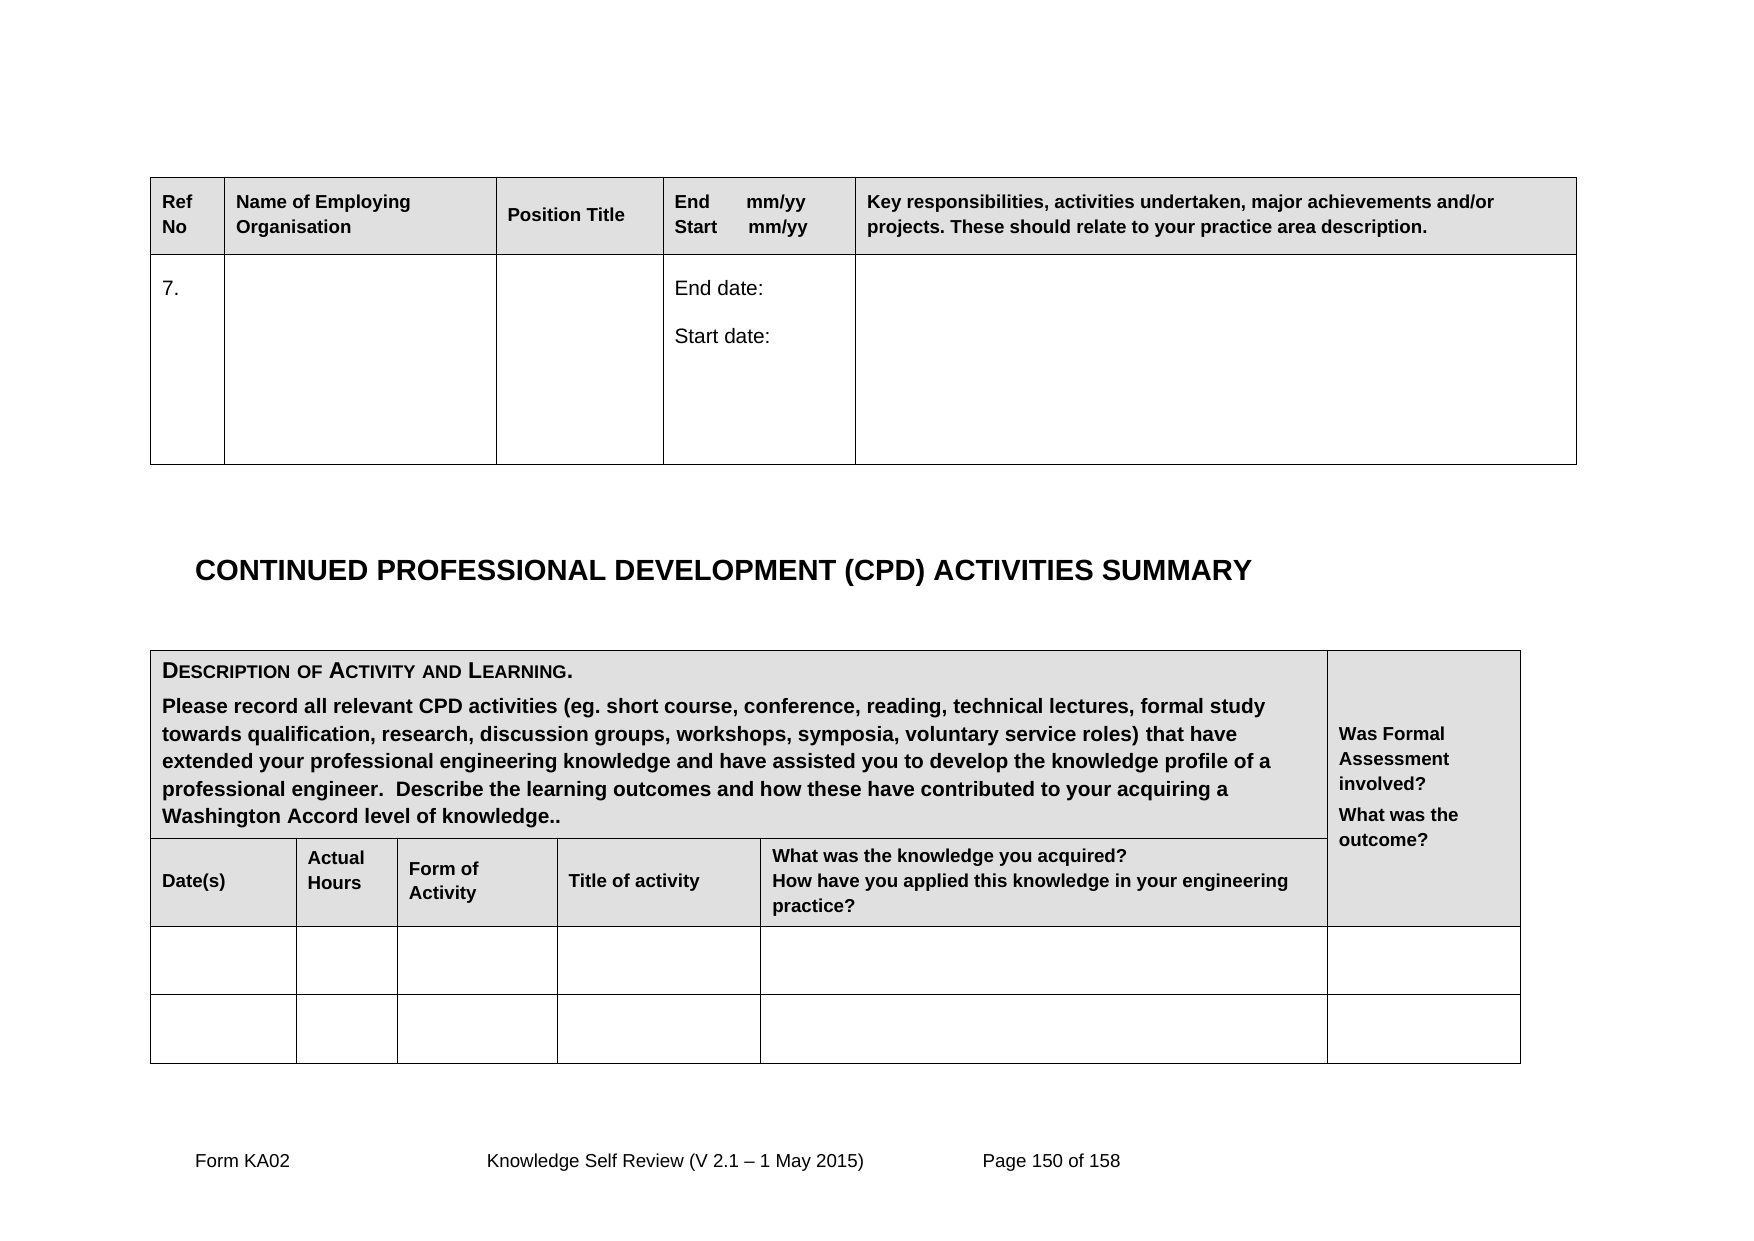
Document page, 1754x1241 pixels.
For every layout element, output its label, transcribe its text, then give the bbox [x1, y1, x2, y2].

table_header Name of Employing Organisation [225, 178, 496, 254]
table_cell Actual Hours [297, 839, 397, 926]
table_cell [151, 927, 296, 994]
table_cell What was the knowledge you acquired? How have you applied this knowledge in your engineering practice? [761, 839, 1327, 926]
table_header Ref No [151, 178, 224, 254]
table_cell [761, 995, 1327, 1062]
table_cell [558, 927, 760, 994]
table_cell [225, 255, 496, 464]
table_cell [398, 995, 557, 1062]
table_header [1328, 651, 1520, 926]
table_cell Date(s) [151, 839, 296, 926]
table_cell [761, 927, 1327, 994]
table_cell [558, 995, 760, 1062]
table_header Description of Activity and Learning. Please record all relevant CPD activities (eg. short course, conference, reading, technical lectures, formal study towards qualification, research, discussion groups, workshops, symposia, voluntary service roles) that have extended your professional engineering knowledge and have assisted you to develop the knowledge profile of a professional engineer. Describe the learning outcomes and how these have contributed to your acquiring a Washington Accord level of knowledge.. [151, 651, 1327, 838]
table_cell [1328, 927, 1520, 994]
subtitle continued professional development (CPD) activities Summary [195, 553, 1565, 587]
table_cell [1328, 995, 1520, 1062]
table_cell Form of Activity [398, 839, 557, 926]
table_cell [497, 255, 663, 464]
table_header Position Title [497, 178, 663, 254]
table_cell [151, 995, 296, 1062]
table_header End mm/yy Start mm/yy [664, 178, 855, 254]
table_header Key responsibilities, activities undertaken, major achievements and/or projects. These should relate to your practice area description. [856, 178, 1576, 254]
table_cell Title of activity [558, 839, 760, 926]
table_cell End date: Start date: [664, 255, 855, 464]
table_cell [151, 255, 224, 464]
table_cell [856, 255, 1576, 464]
table_cell [297, 927, 397, 994]
table_cell [398, 927, 557, 994]
table_cell [297, 995, 397, 1062]
